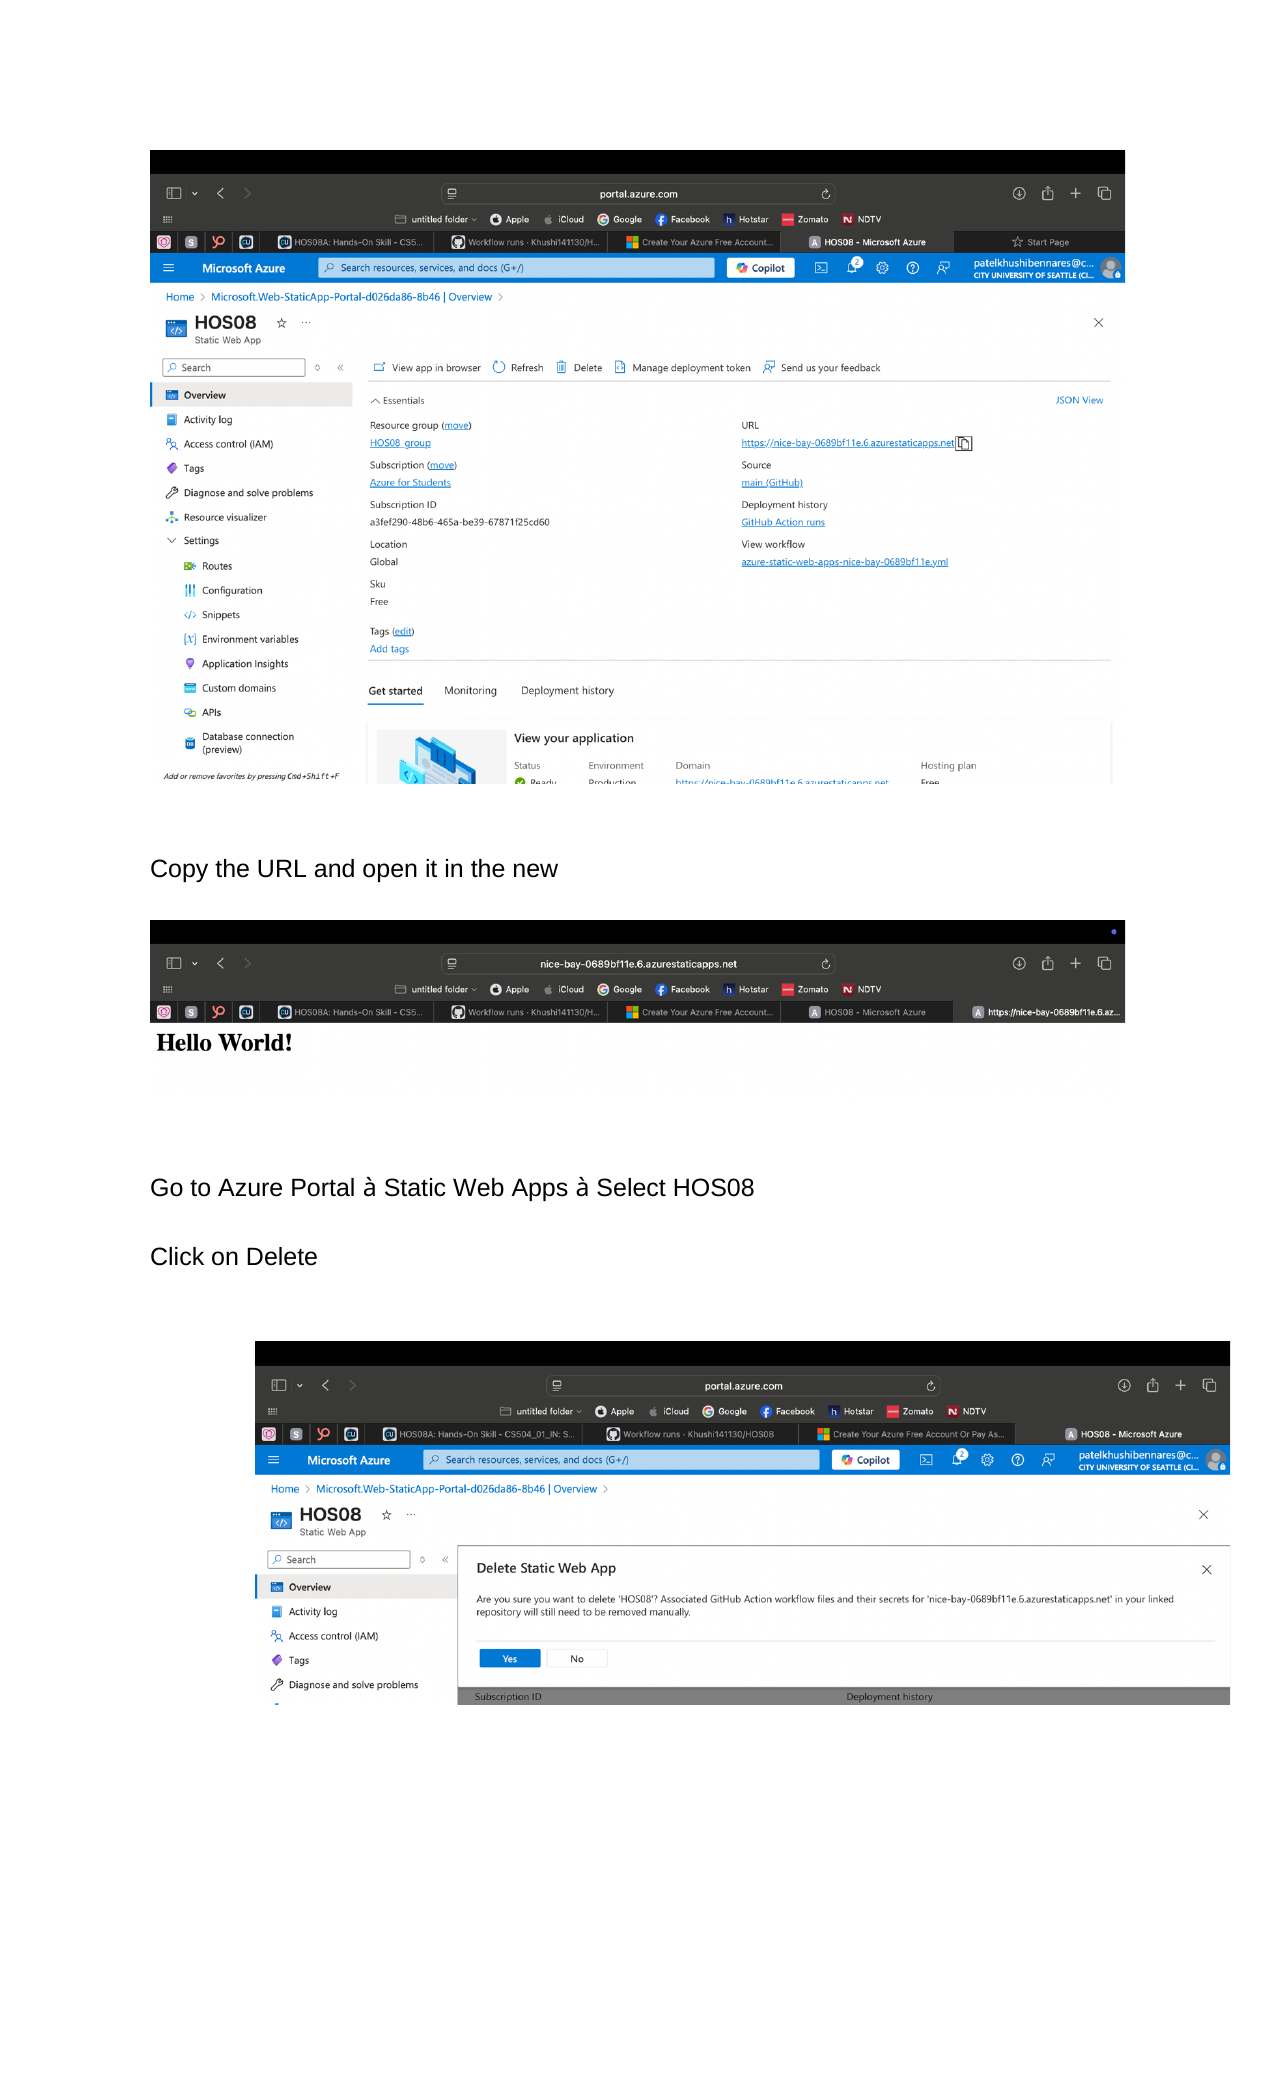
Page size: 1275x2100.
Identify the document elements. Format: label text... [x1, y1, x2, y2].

text Copy the URL and open it in the new [150, 854, 1125, 883]
text Click on Delete [150, 1242, 1125, 1271]
picture [255, 1341, 1230, 1705]
picture [150, 150, 1125, 784]
text Go to Azure Portal à Static Web Apps à Select HOS08 [150, 1170, 1125, 1204]
picture [150, 920, 1125, 1100]
